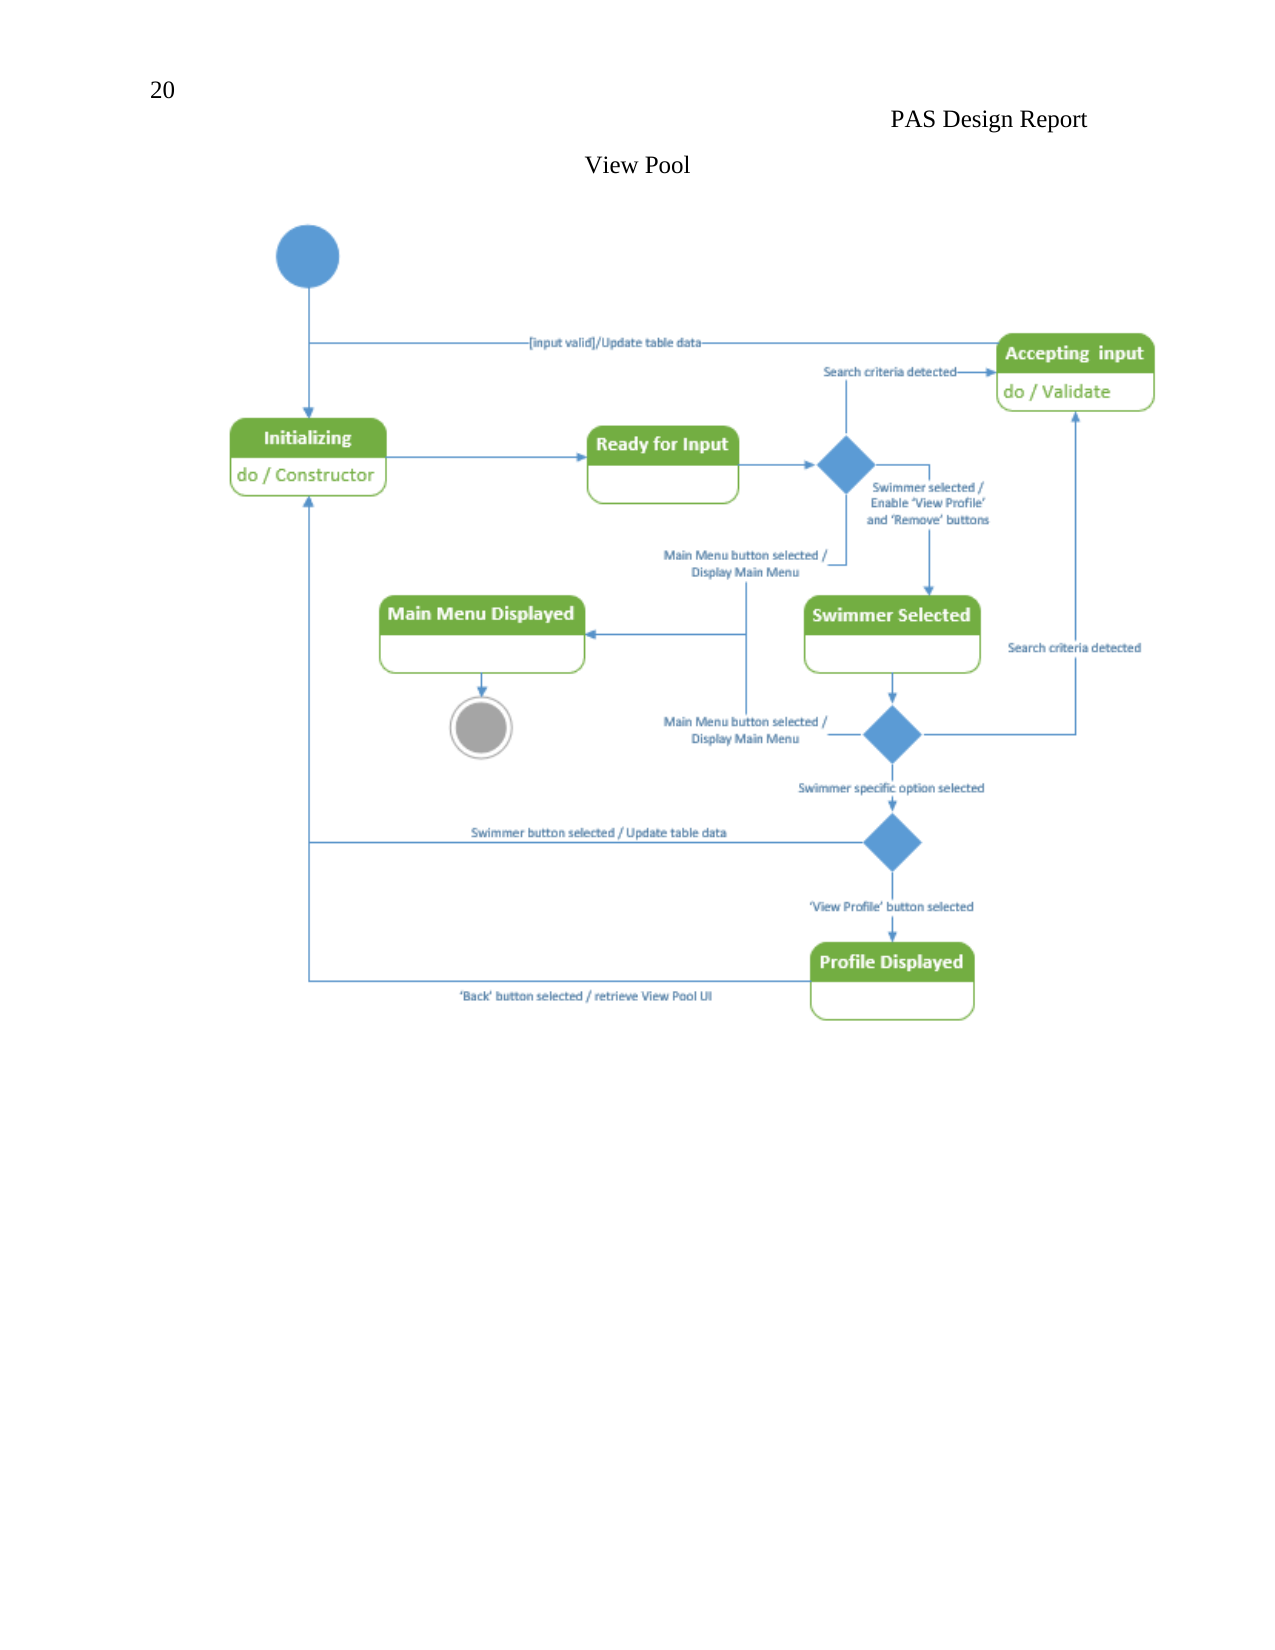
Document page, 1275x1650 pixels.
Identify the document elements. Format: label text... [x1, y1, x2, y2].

text View Pool [150, 150, 1125, 179]
picture [150, 207, 1229, 1064]
